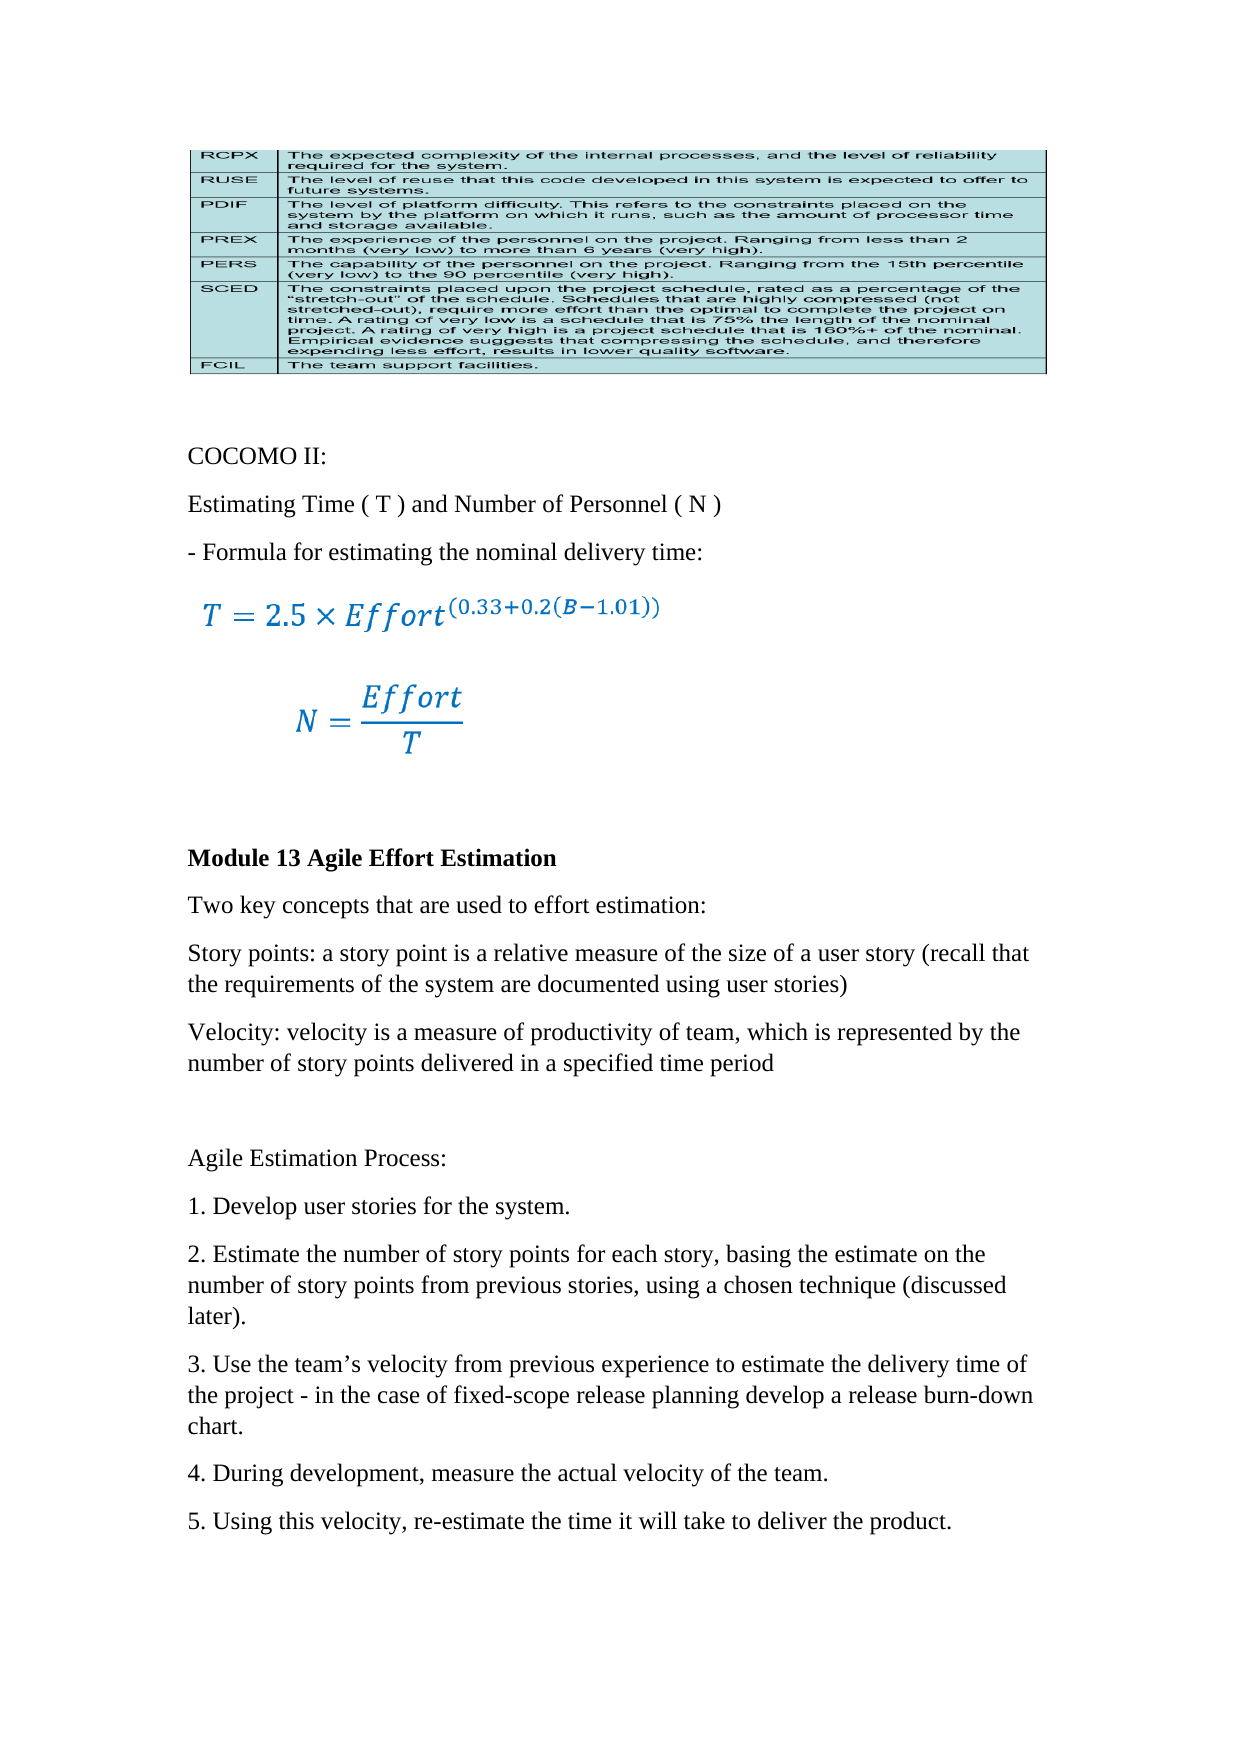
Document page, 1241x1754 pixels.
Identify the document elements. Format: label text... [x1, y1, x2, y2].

text 4. During development, measure the actual velocity of the team. [187, 1458, 1053, 1487]
picture [187, 150, 1048, 375]
text Estimating Time ( T ) and Number of Personnel ( N ) [187, 489, 1053, 518]
text Agile Estimation Process: [187, 1143, 1053, 1172]
text Two key concepts that are used to effort estimation: [187, 891, 1053, 919]
text Story points: a story point is a relative measure of the size of a user story (recall that the requirements of the system are documented using user stories) [187, 938, 1053, 998]
picture [187, 584, 662, 777]
text 3. Use the team’s velocity from previous experience to estimate the delivery time of the project - in the case of fixed-scope release planning develop a release burn-down chart. [187, 1349, 1053, 1439]
text - Formula for estimating the nominal delivery time: [187, 537, 1053, 565]
text 5. Using this velocity, re-estimate the time it will take to deliver the product. [187, 1506, 1053, 1535]
text COCOMO II: [187, 441, 1053, 470]
text 1. Develop user stories for the system. [187, 1191, 1053, 1220]
text Module 13 Agile Effort Estimation [187, 843, 1053, 872]
text 2. Estimate the number of story points for each story, basing the estimate on the number of story points from previous stories, using a chosen technique (discussed later). [187, 1239, 1053, 1330]
text Velocity: velocity is a measure of productivity of team, which is represented by the number of story points delivered in a specified time period [187, 1017, 1053, 1077]
